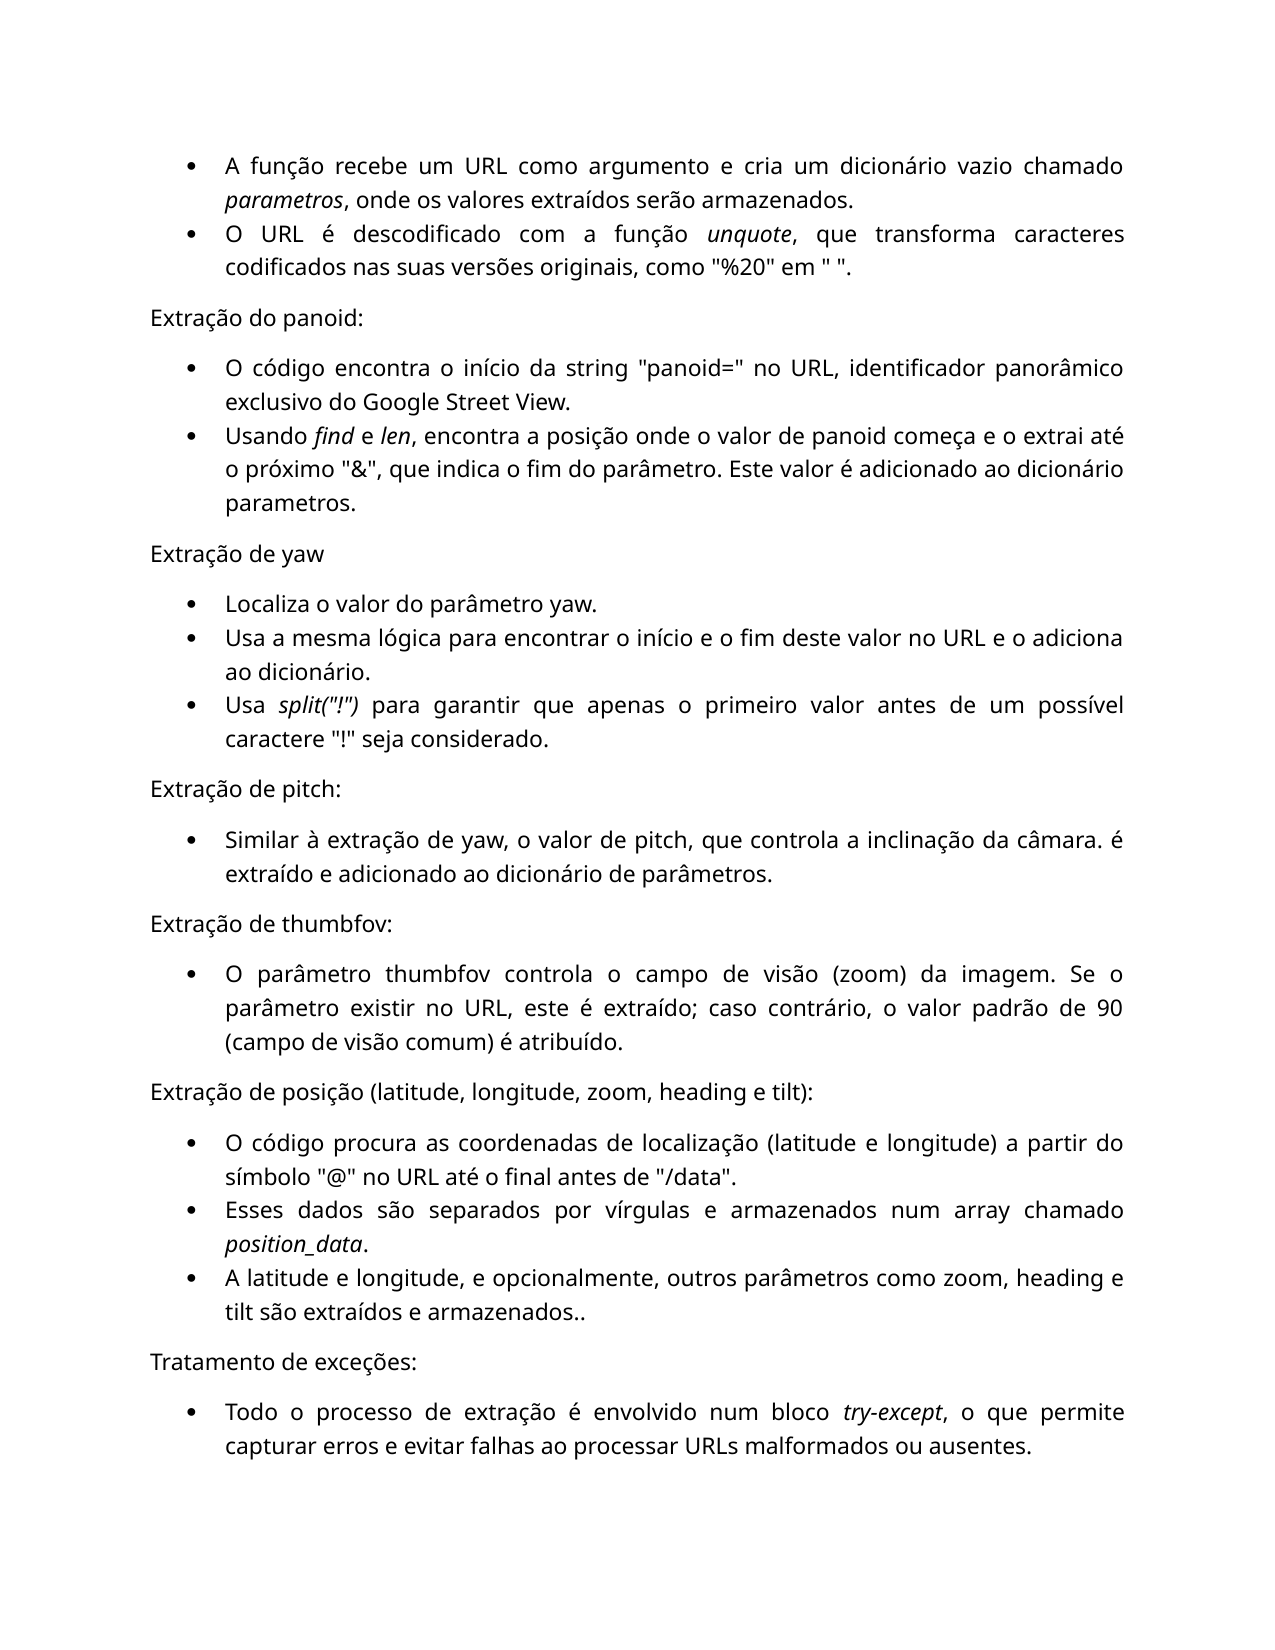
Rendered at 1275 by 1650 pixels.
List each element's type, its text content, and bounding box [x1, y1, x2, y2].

list Localiza o valor do parâmetro yaw. [187, 588, 1125, 619]
list Usa a mesma lógica para encontrar o início e o fim deste valor no URL e o adiciona ao dicionário. [187, 622, 1125, 687]
list O código encontra o início da string "panoid=" no URL, identificador panorâmico exclusivo do Google Street View. [187, 352, 1125, 417]
text Extração de yaw [150, 537, 1125, 569]
text Extração de posição (latitude, longitude, zoom, heading e tilt): [150, 1076, 1125, 1107]
list Usa split("!") para garantir que apenas o primeiro valor antes de um possível caractere "!" seja considerado. [187, 689, 1125, 754]
list O parâmetro thumbfov controla o campo de visão (zoom) da imagem. Se o parâmetro existir no URL, este é extraído; caso contrário, o valor padrão de 90 (campo de visão comum) é atribuído. [187, 958, 1125, 1057]
list A latitude e longitude, e opcionalmente, outros parâmetros como zoom, heading e tilt são extraídos e armazenados.. [187, 1262, 1125, 1327]
list Usando find e len, encontra a posição onde o valor de panoid começa e o extrai até o próximo "&", que indica o fim do parâmetro. Este valor é adicionado ao dicionário parametros. [187, 419, 1125, 518]
list O URL é descodificado com a função unquote, que transforma caracteres codificados nas suas versões originais, como "%20" em " ". [187, 217, 1125, 282]
text Extração de thumbfov: [150, 908, 1125, 939]
text Extração de pitch: [150, 773, 1125, 804]
list O código procura as coordenadas de localização (latitude e longitude) a partir do símbolo "@" no URL até o final antes de "/data". [187, 1127, 1125, 1192]
text Tratamento de exceções: [150, 1346, 1125, 1377]
text Extração do panoid: [150, 302, 1125, 333]
list Esses dados são separados por vírgulas e armazenados num array chamado position_data. [187, 1194, 1125, 1259]
list Similar à extração de yaw, o valor de pitch, que controla a inclinação da câmara. é extraído e adicionado ao dicionário de parâmetros. [187, 824, 1125, 889]
list Todo o processo de extração é envolvido num bloco try-except, o que permite capturar erros e evitar falhas ao processar URLs malformados ou ausentes. [187, 1396, 1125, 1461]
list A função recebe um URL como argumento e cria um dicionário vazio chamado parametros, onde os valores extraídos serão armazenados. [187, 150, 1125, 215]
